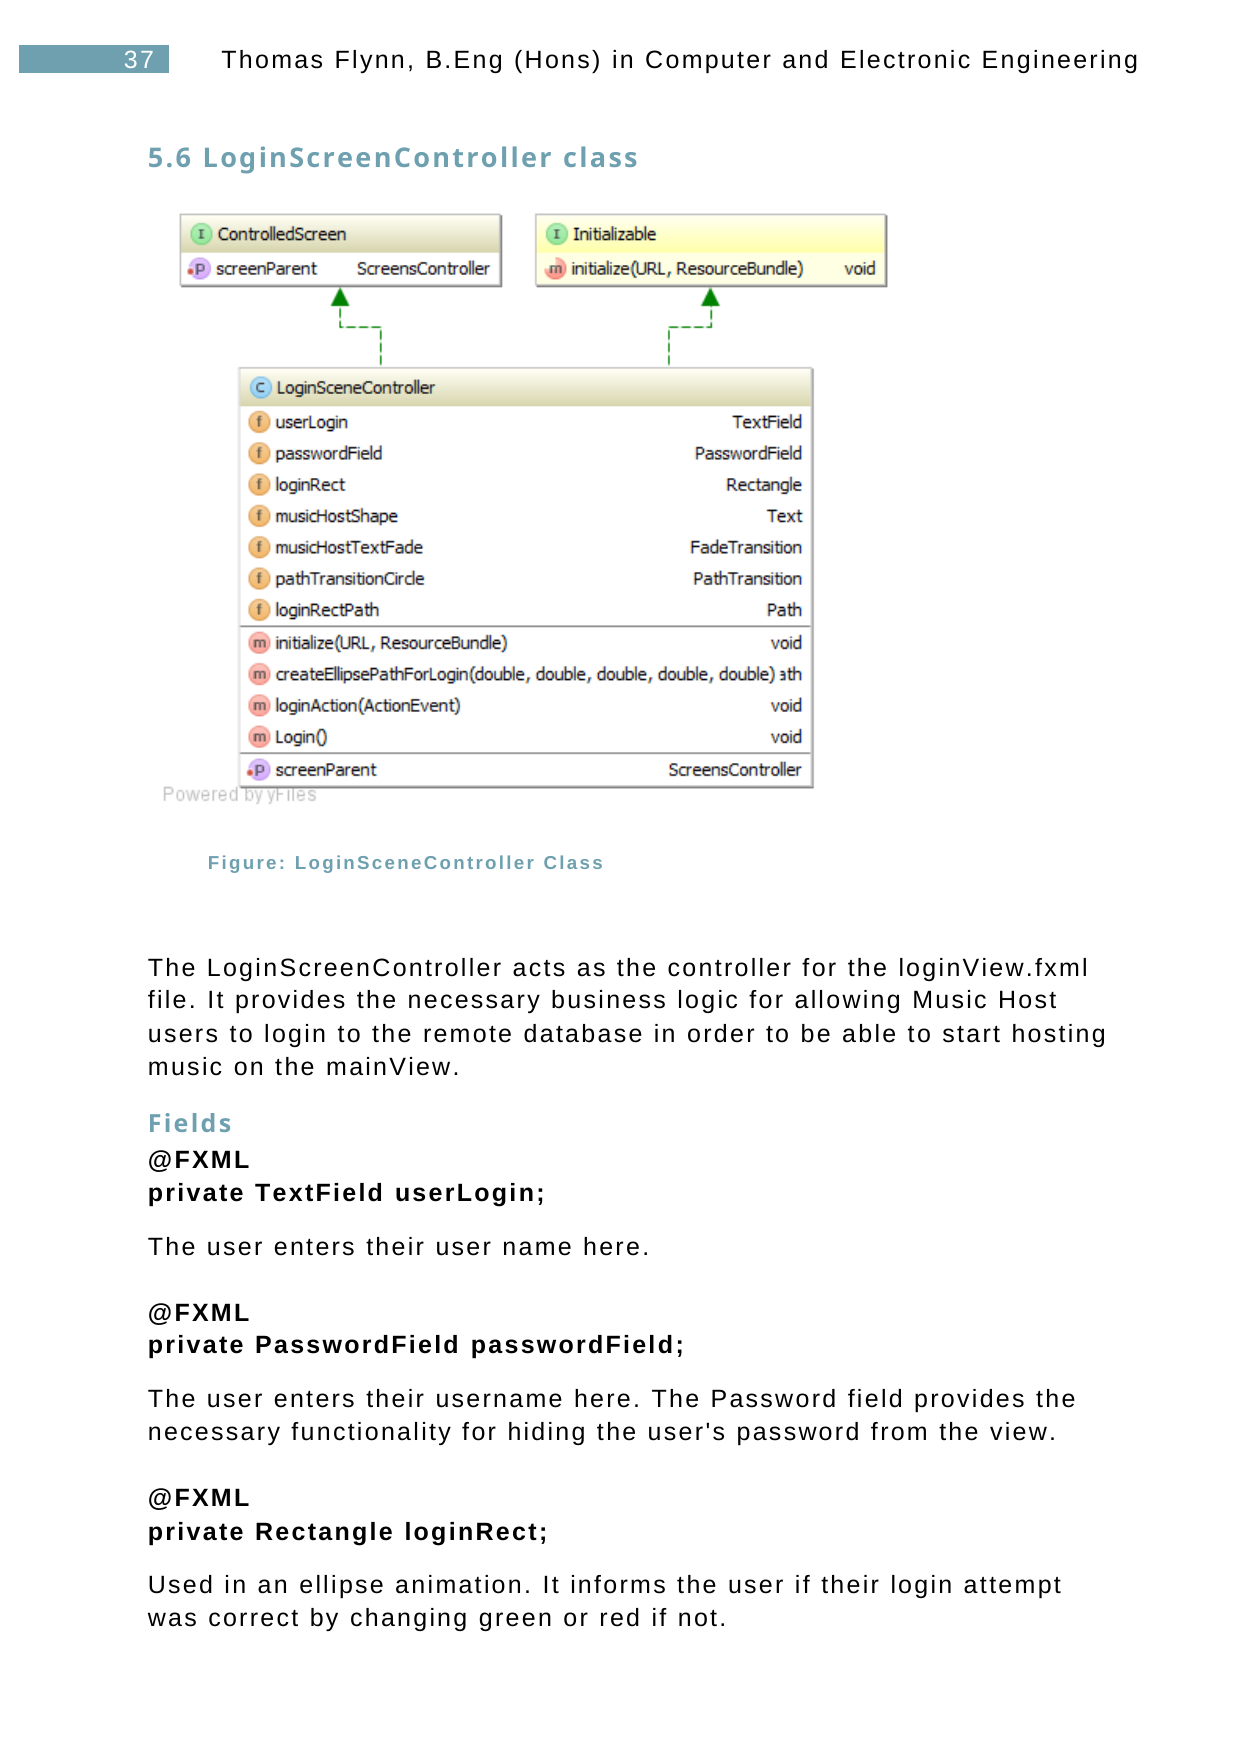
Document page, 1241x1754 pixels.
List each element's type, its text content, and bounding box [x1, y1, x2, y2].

text The user enters their username here. The Password field provides the necessary functionality for hiding the user's password from the view. @FXML private Rectangle loginRect; [148, 1384, 1122, 1545]
subtitle Fields [148, 1105, 1122, 1139]
text The LoginScreenController acts as the controller for the loginView.fxml file. It provides the necessary business logic for allowing Music Host users to login to the remote database in order to be able to start hosting music on the mainView. [148, 952, 1122, 1080]
text The user enters their user name here. @FXML private PasswordField passwordField; [148, 1231, 1122, 1359]
text @FXML private TextField userLogin; [148, 1144, 1122, 1206]
subtitle 5.6 LoginScreenController class [148, 139, 1122, 176]
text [148, 1570, 1122, 1632]
picture [147, 181, 919, 820]
